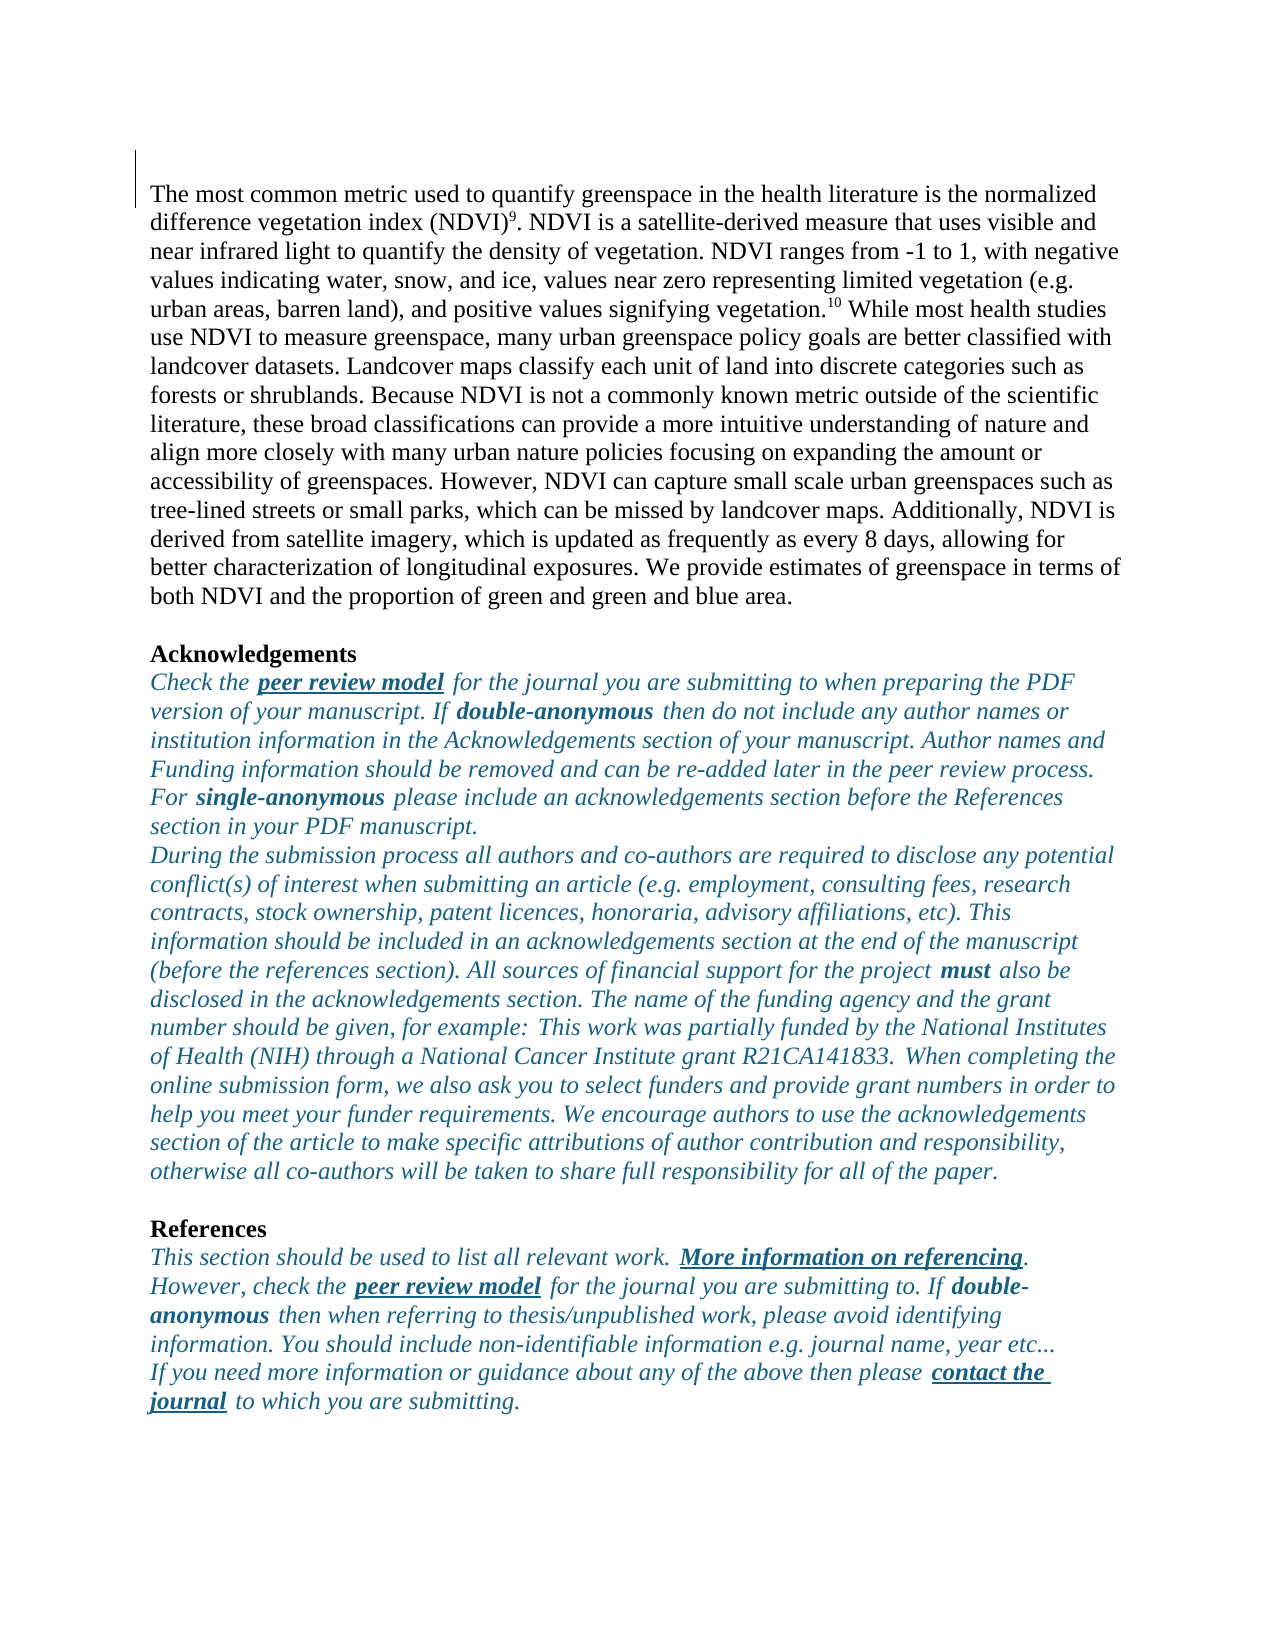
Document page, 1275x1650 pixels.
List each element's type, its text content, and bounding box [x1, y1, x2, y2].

text During the submission process all authors and co-authors are required to disclose any potential conflict(s) of interest when submitting an article (e.g. employment, consulting fees, research contracts, stock ownership, patent licences, honoraria, advisory affiliations, etc). This information should be included in an acknowledgements section at the end of the manuscript (before the references section). All sources of financial support for the project must also be disclosed in the acknowledgements section. The name of the funding agency and the grant number should be given, for example: This work was partially funded by the National Institutes of Health (NIH) through a National Cancer Institute grant R21CA141833. When completing the online submission form, we also ask you to select funders and provide grant numbers in order to help you meet your funder requirements. We encourage authors to use the acknowledgements section of the article to make specific attributions of author contribution and responsibility, otherwise all co-authors will be taken to share full responsibility for all of the paper. [150, 840, 1125, 1185]
text If you need more information or guidance about any of the above then please contact the journal to which you are submitting. [150, 1357, 1125, 1415]
text References [150, 1214, 1125, 1242]
text Acknowledgements [150, 639, 1125, 667]
text The most common metric used to quantify greenspace in the health literature is the normalized difference vegetation index (NDVI)9. NDVI is a satellite-derived measure that uses visible and near infrared light to quantify the density of vegetation. NDVI ranges from -1 to 1, with negative values indicating water, snow, and ice, values near zero representing limited vegetation (e.g. urban areas, barren land), and positive values signifying vegetation.10 While most health studies use NDVI to measure greenspace, many urban greenspace policy goals are better classified with landcover datasets. Landcover maps classify each unit of land into discrete categories such as forests or shrublands. Because NDVI is not a commonly known metric outside of the scientific literature, these broad classifications can provide a more intuitive understanding of nature and align more closely with many urban nature policies focusing on expanding the amount or accessibility of greenspaces. However, NDVI can capture small scale urban greenspaces such as tree-lined streets or small parks, which can be missed by landcover maps. Additionally, NDVI is derived from satellite imagery, which is updated as frequently as every 8 days, allowing for better characterization of longitudinal exposures. We provide estimates of greenspace in terms of both NDVI and the proportion of green and green and blue area. [150, 179, 1125, 610]
text Check the peer review model for the journal you are submitting to when preparing the PDF version of your manuscript. If double-anonymous then do not include any author names or institution information in the Acknowledgements section of your manuscript. Author names and Funding information should be removed and can be re-added later in the peer review process. For single-anonymous please include an acknowledgements section before the References section in your PDF manuscript. [150, 667, 1125, 840]
text This section should be used to list all relevant work. More information on referencing. However, check the peer review model for the journal you are submitting to. If double-anonymous then when referring to thesis/unpublished work, please avoid identifying information. You should include non-identifiable information e.g. journal name, year etc... [150, 1242, 1125, 1357]
